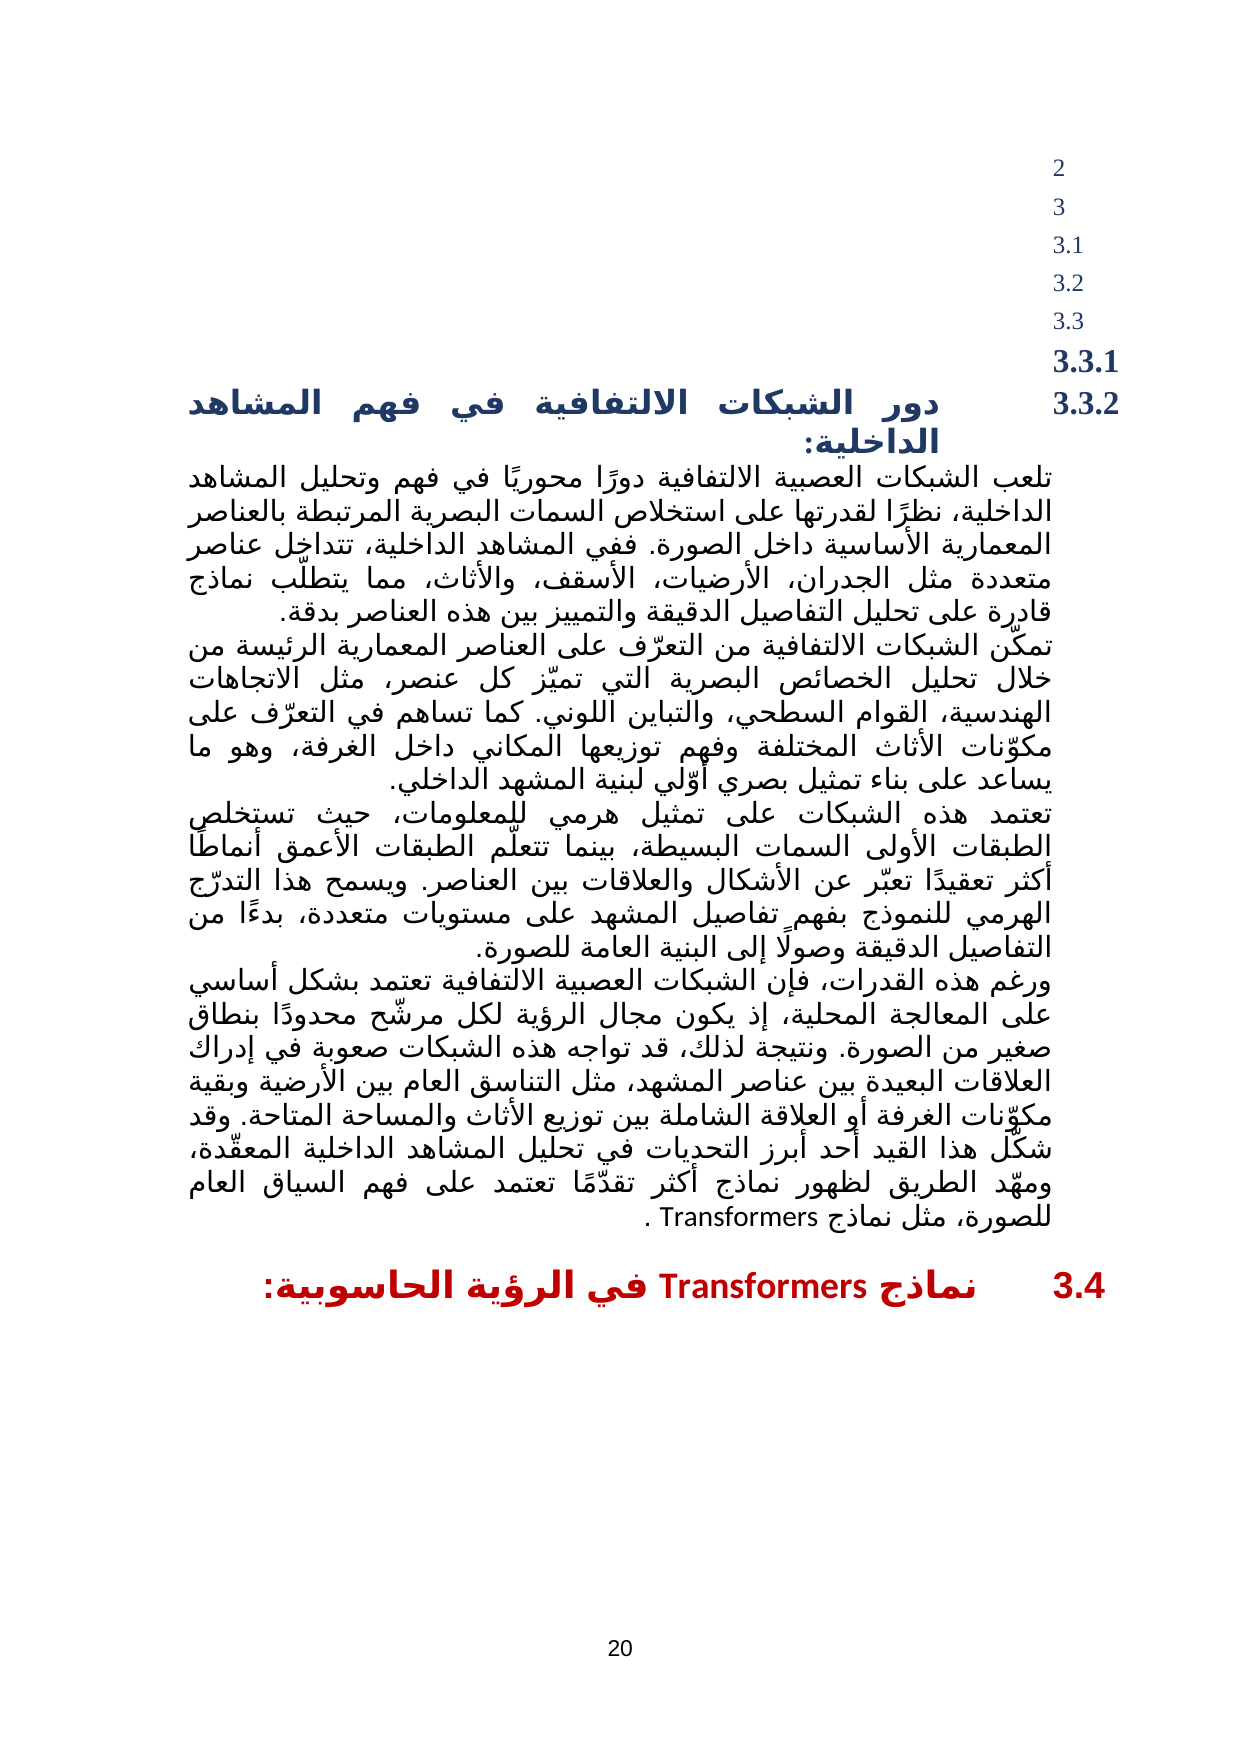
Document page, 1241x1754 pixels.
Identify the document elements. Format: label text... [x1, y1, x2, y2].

subtitle نماذج Transformers في الرؤية الحاسوبية: [187, 1262, 1053, 1308]
subtitle دور الشبكات الالتفافية في فهم المشاهد الداخلية: [187, 384, 1053, 460]
text تعتمد هذه الشبكات على تمثيل هرمي للمعلومات، حيث تستخلص الطبقات الأولى السمات البسيطة، بينما تتعلّم الطبقات الأعمق أنماطًا أكثر تعقيدًا تعبّر عن الأشكال والعلاقات بين العناصر. ويسمح هذا التدرّج الهرمي للنموذج بفهم تفاصيل المشهد على مستويات متعددة، بدءًا من التفاصيل الدقيقة وصولًا إلى البنية العامة للصورة. [187, 796, 1053, 963]
text تمكّن الشبكات الالتفافية من التعرّف على العناصر المعمارية الرئيسة من خلال تحليل الخصائص البصرية التي تميّز كل عنصر، مثل الاتجاهات الهندسية، القوام السطحي، والتباين اللوني. كما تساهم في التعرّف على مكوّنات الأثاث المختلفة وفهم توزيعها المكاني داخل الغرفة، وهو ما يساعد على بناء تمثيل بصري أوّلي لبنية المشهد الداخلي. [187, 628, 1053, 796]
text تلعب الشبكات العصبية الالتفافية دورًا محوريًا في فهم وتحليل المشاهد الداخلية، نظرًا لقدرتها على استخلاص السمات البصرية المرتبطة بالعناصر المعمارية الأساسية داخل الصورة. ففي المشاهد الداخلية، تتداخل عناصر متعددة مثل الجدران، الأرضيات، الأسقف، والأثاث، مما يتطلّب نماذج قادرة على تحليل التفاصيل الدقيقة والتمييز بين هذه العناصر بدقة. [187, 460, 1053, 628]
text ورغم هذه القدرات، فإن الشبكات العصبية الالتفافية تعتمد بشكل أساسي على المعالجة المحلية، إذ يكون مجال الرؤية لكل مرشّح محدودًا بنطاق صغير من الصورة. ونتيجة لذلك، قد تواجه هذه الشبكات صعوبة في إدراك العلاقات البعيدة بين عناصر المشهد، مثل التناسق العام بين الأرضية وبقية مكوّنات الغرفة أو العلاقة الشاملة بين توزيع الأثاث والمساحة المتاحة. وقد شكّل هذا القيد أحد أبرز التحديات في تحليل المشاهد الداخلية المعقّدة، ومهّد الطريق لظهور نماذج أكثر تقدّمًا تعتمد على فهم السياق العام للصورة، مثل نماذج Transformers . [187, 963, 1053, 1234]
